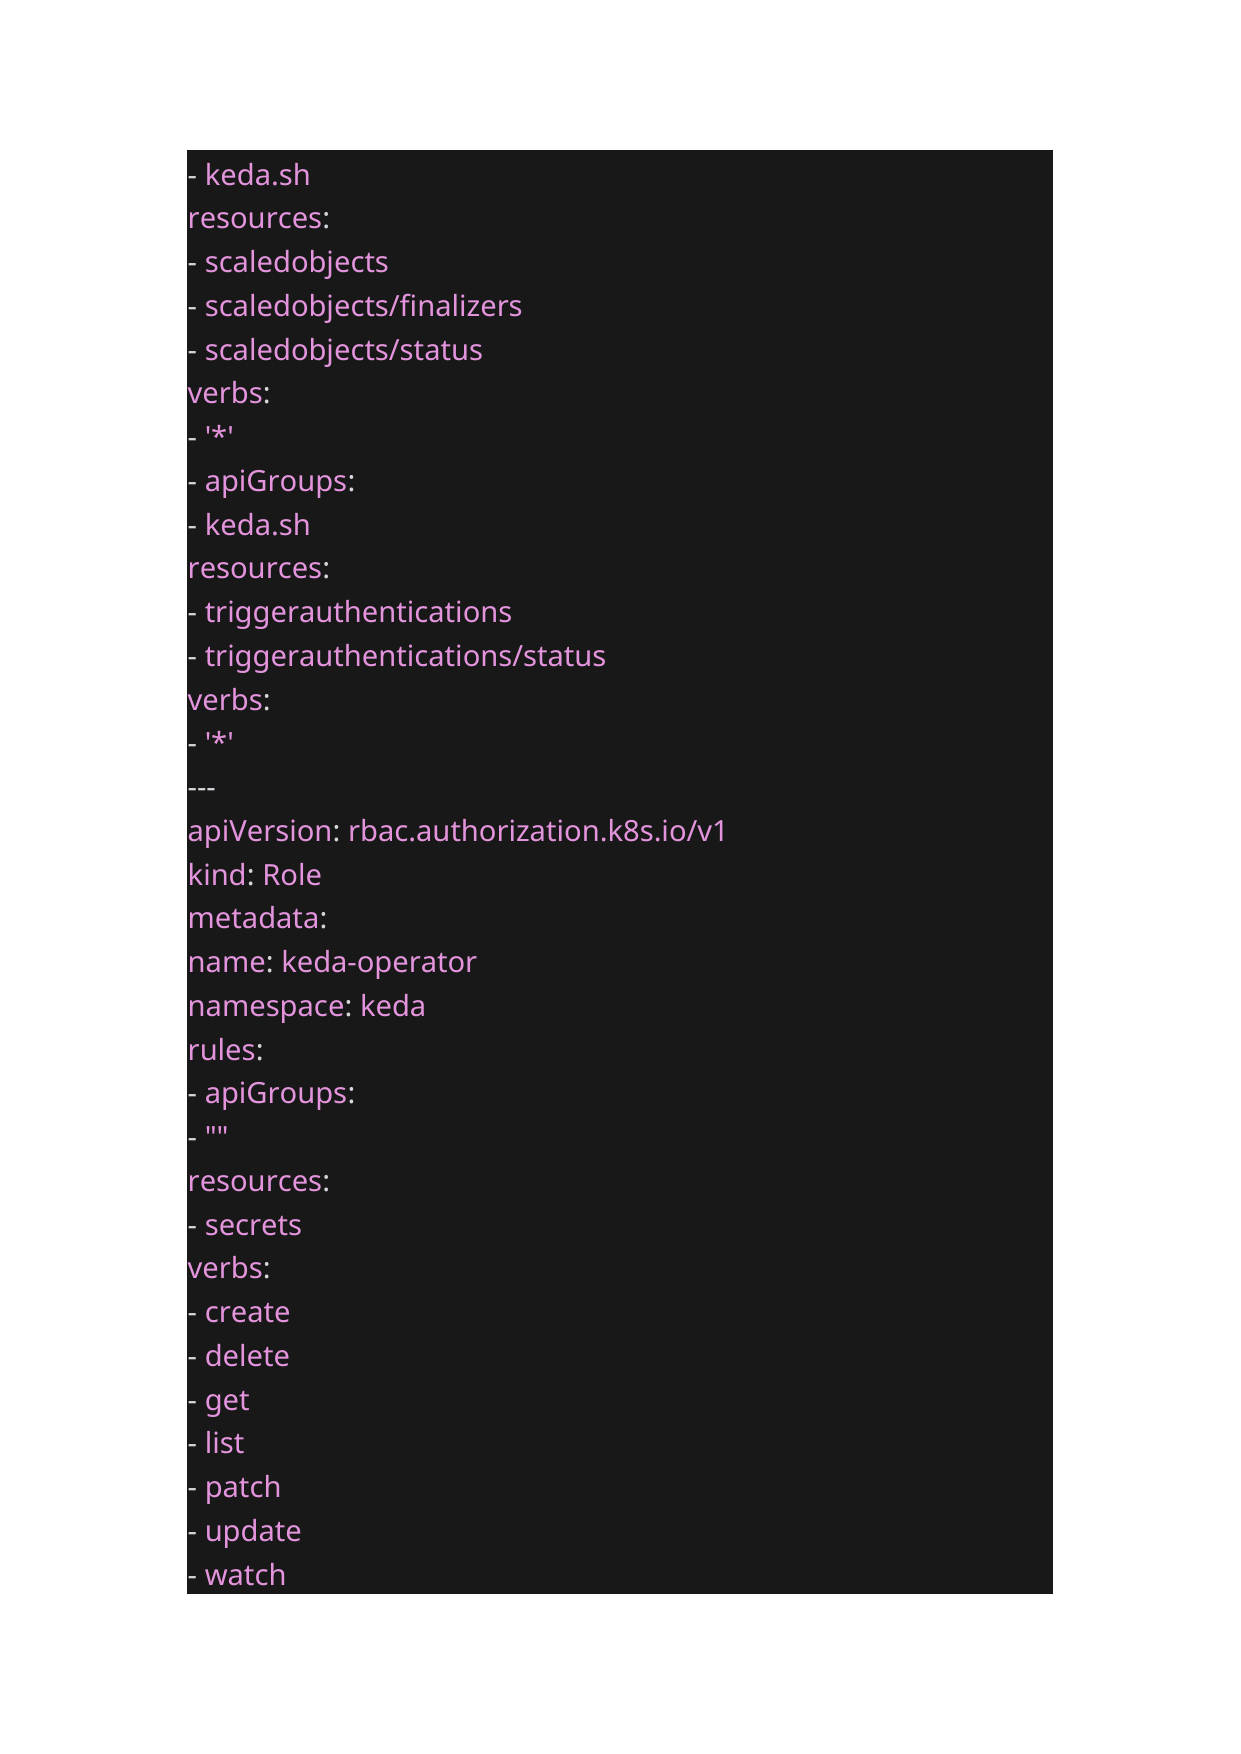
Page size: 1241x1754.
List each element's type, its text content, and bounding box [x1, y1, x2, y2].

text name: keda-operator [187, 937, 1053, 981]
text - scaledobjects/finalizers [187, 281, 1053, 325]
text - triggerauthentications [187, 587, 1053, 631]
text - patch [187, 1462, 1053, 1506]
text resources: [187, 544, 1053, 587]
text namespace: keda [187, 981, 1053, 1025]
text - keda.sh [187, 150, 1053, 194]
text resources: [187, 1156, 1053, 1200]
text - triggerauthentications/status [187, 631, 1053, 675]
text - get [187, 1375, 1053, 1419]
text --- [187, 762, 1053, 806]
text - secrets [187, 1200, 1053, 1244]
text - list [187, 1419, 1053, 1462]
text resources: [187, 194, 1053, 237]
text verbs: [187, 1244, 1053, 1287]
text - apiGroups: [187, 456, 1053, 500]
text - scaledobjects/status [187, 325, 1053, 369]
text rules: [187, 1025, 1053, 1069]
text - apiGroups: [187, 1069, 1053, 1112]
text - create [187, 1287, 1053, 1331]
text - watch [187, 1550, 1053, 1594]
text - scaledobjects [187, 237, 1053, 281]
text apiVersion: rbac.authorization.k8s.io/v1 [187, 806, 1053, 850]
text kind: Role [187, 850, 1053, 894]
text - '*' [187, 719, 1053, 762]
text verbs: [187, 675, 1053, 719]
text - keda.sh [187, 500, 1053, 544]
text - update [187, 1506, 1053, 1550]
text verbs: [187, 369, 1053, 412]
text - "" [187, 1112, 1053, 1156]
text - '*' [187, 412, 1053, 456]
text - delete [187, 1331, 1053, 1375]
text metadata: [187, 894, 1053, 937]
